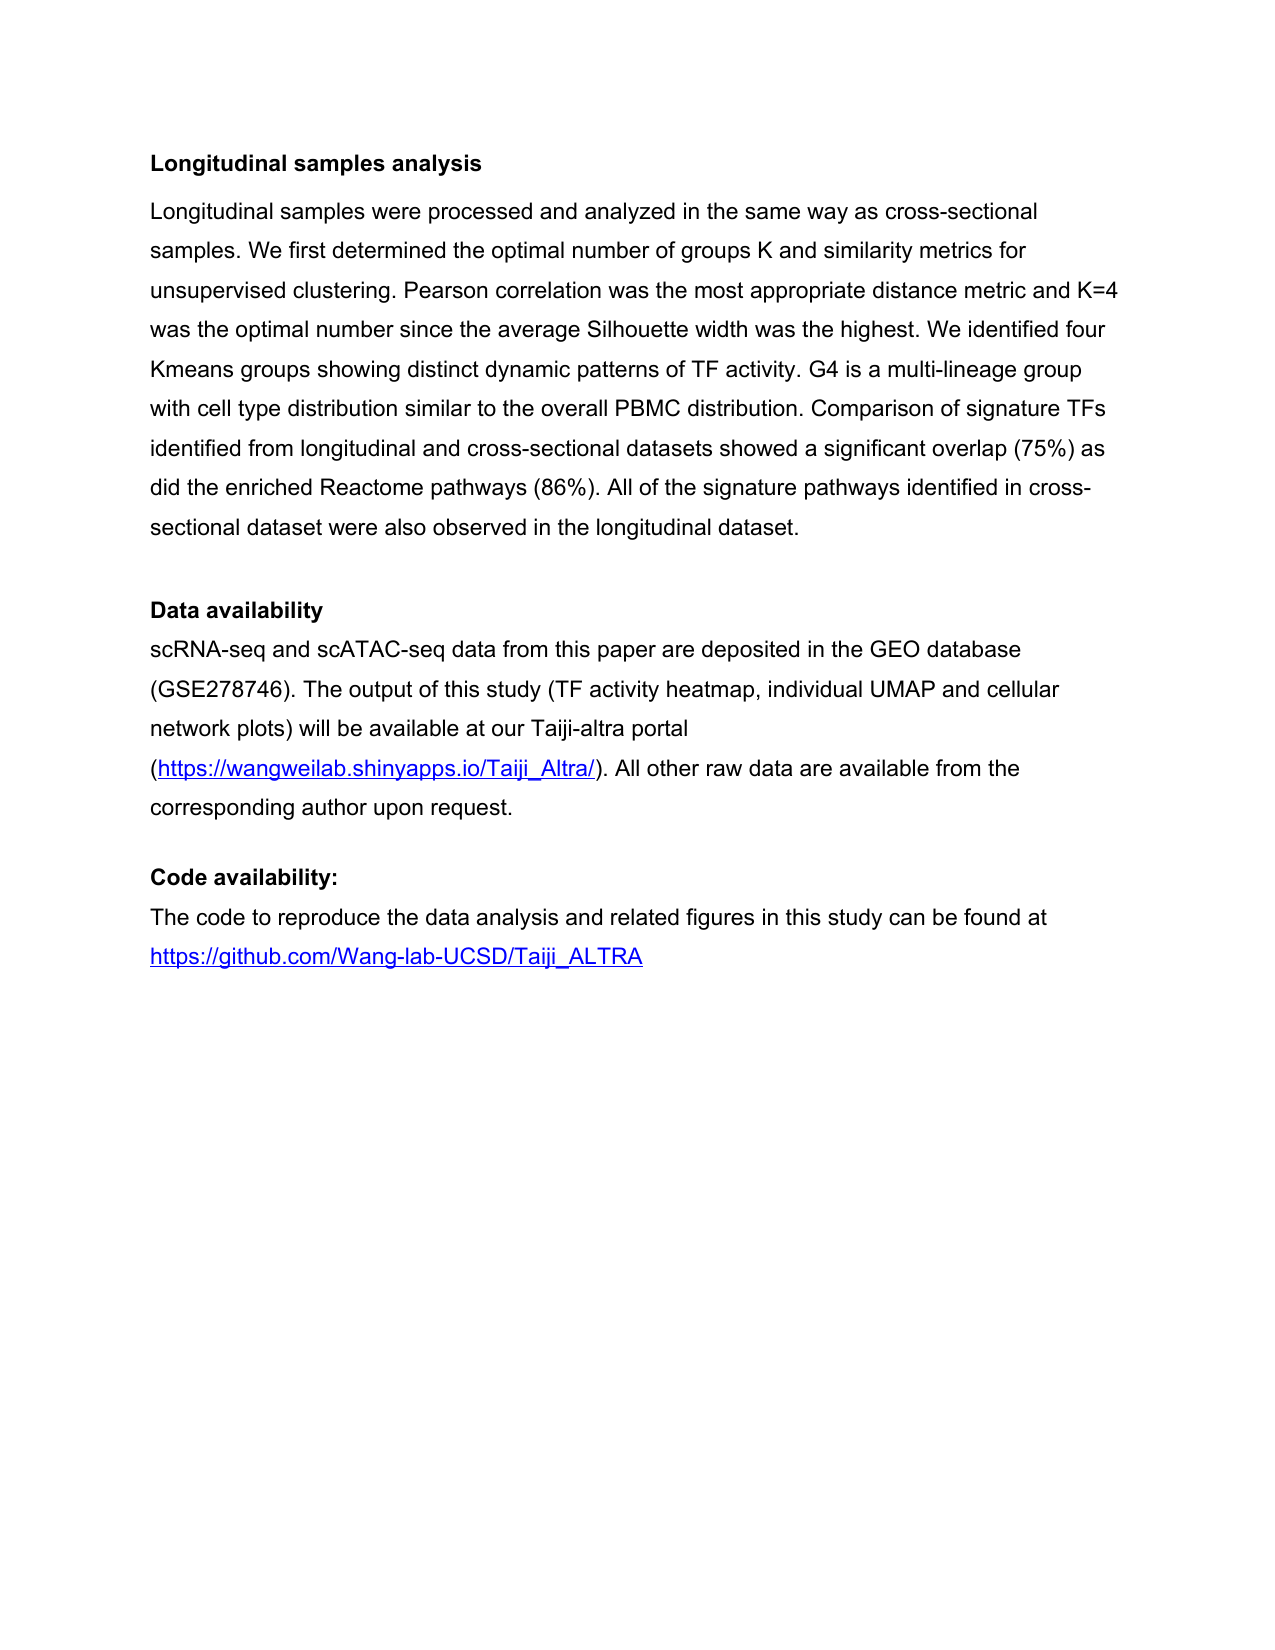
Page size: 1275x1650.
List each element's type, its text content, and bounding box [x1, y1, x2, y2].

text Longitudinal samples were processed and analyzed in the same way as cross-sectional samples. We first determined the optimal number of groups K and similarity metrics for unsupervised clustering. Pearson correlation was the most appropriate distance metric and K=4 was the optimal number since the average Silhouette width was the highest. We identified four Kmeans groups showing distinct dynamic patterns of TF activity. G4 is a multi-lineage group with cell type distribution similar to the overall PBMC distribution. Comparison of signature TFs identified from longitudinal and cross-sectional datasets showed a significant overlap (75%) as did the enriched Reactome pathways (86%). All of the signature pathways identified in cross-sectional dataset were also observed in the longitudinal dataset. [150, 198, 1125, 540]
subtitle Data availability [150, 597, 1125, 623]
text The code to reproduce the data analysis and related figures in this study can be found at https://github.com/Wang-lab-UCSD/Taiji_ALTRA [150, 904, 1125, 969]
subtitle Longitudinal samples analysis [150, 150, 1125, 176]
subtitle Code availability: [150, 864, 1125, 891]
text scRNA-seq and scATAC-seq data from this paper are deposited in the GEO database (GSE278746). The output of this study (TF activity heatmap, individual UMAP and cellular network plots) will be available at our Taiji-altra portal (https://wangweilab.shinyapps.io/Taiji_Altra/). All other raw data are available from the corresponding author upon request. [150, 636, 1125, 821]
